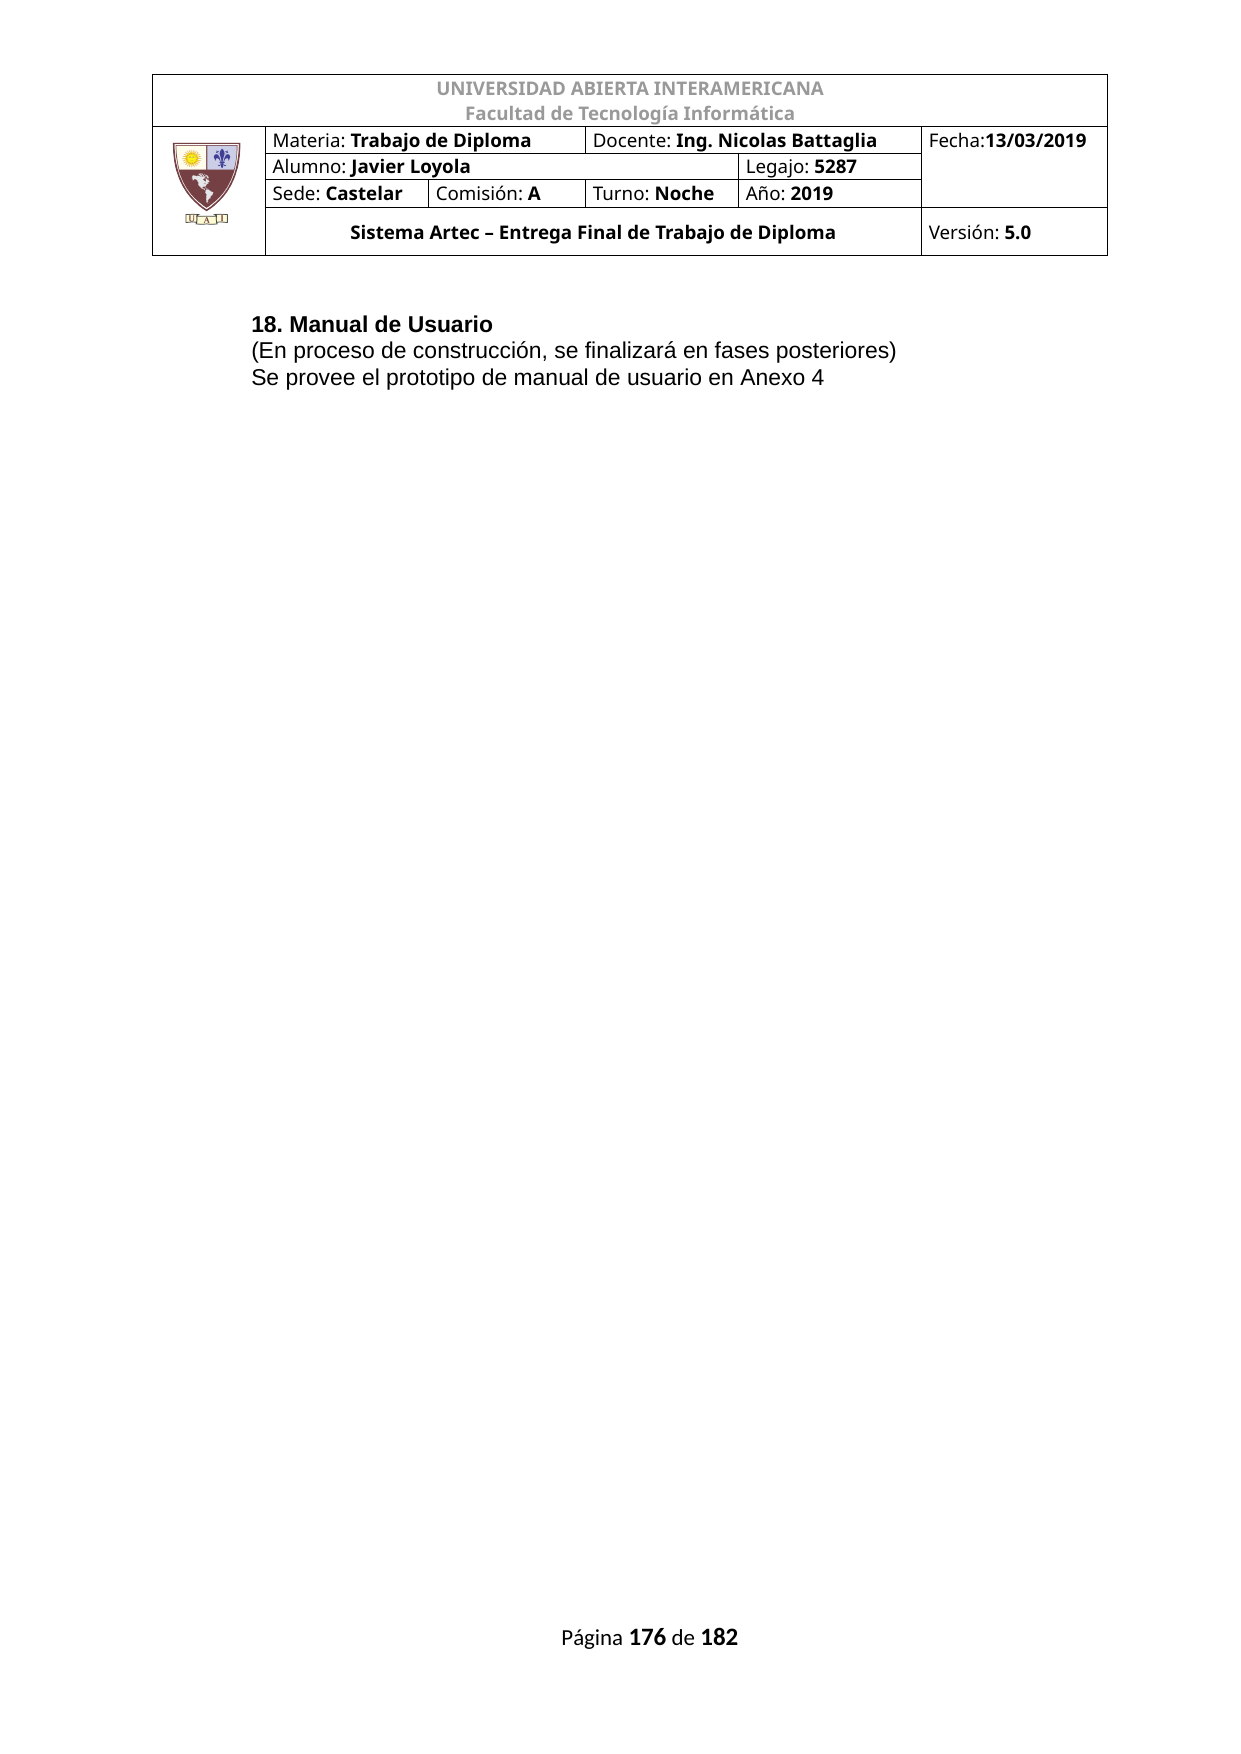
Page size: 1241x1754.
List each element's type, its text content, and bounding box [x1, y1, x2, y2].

text Se provee el prototipo de manual de usuario en Anexo 4 [251, 363, 1122, 390]
text 18. Manual de Usuario [251, 311, 1122, 337]
picture [157, 136, 257, 228]
text (En proceso de construcción, se finalizará en fases posteriores) [251, 337, 1122, 363]
